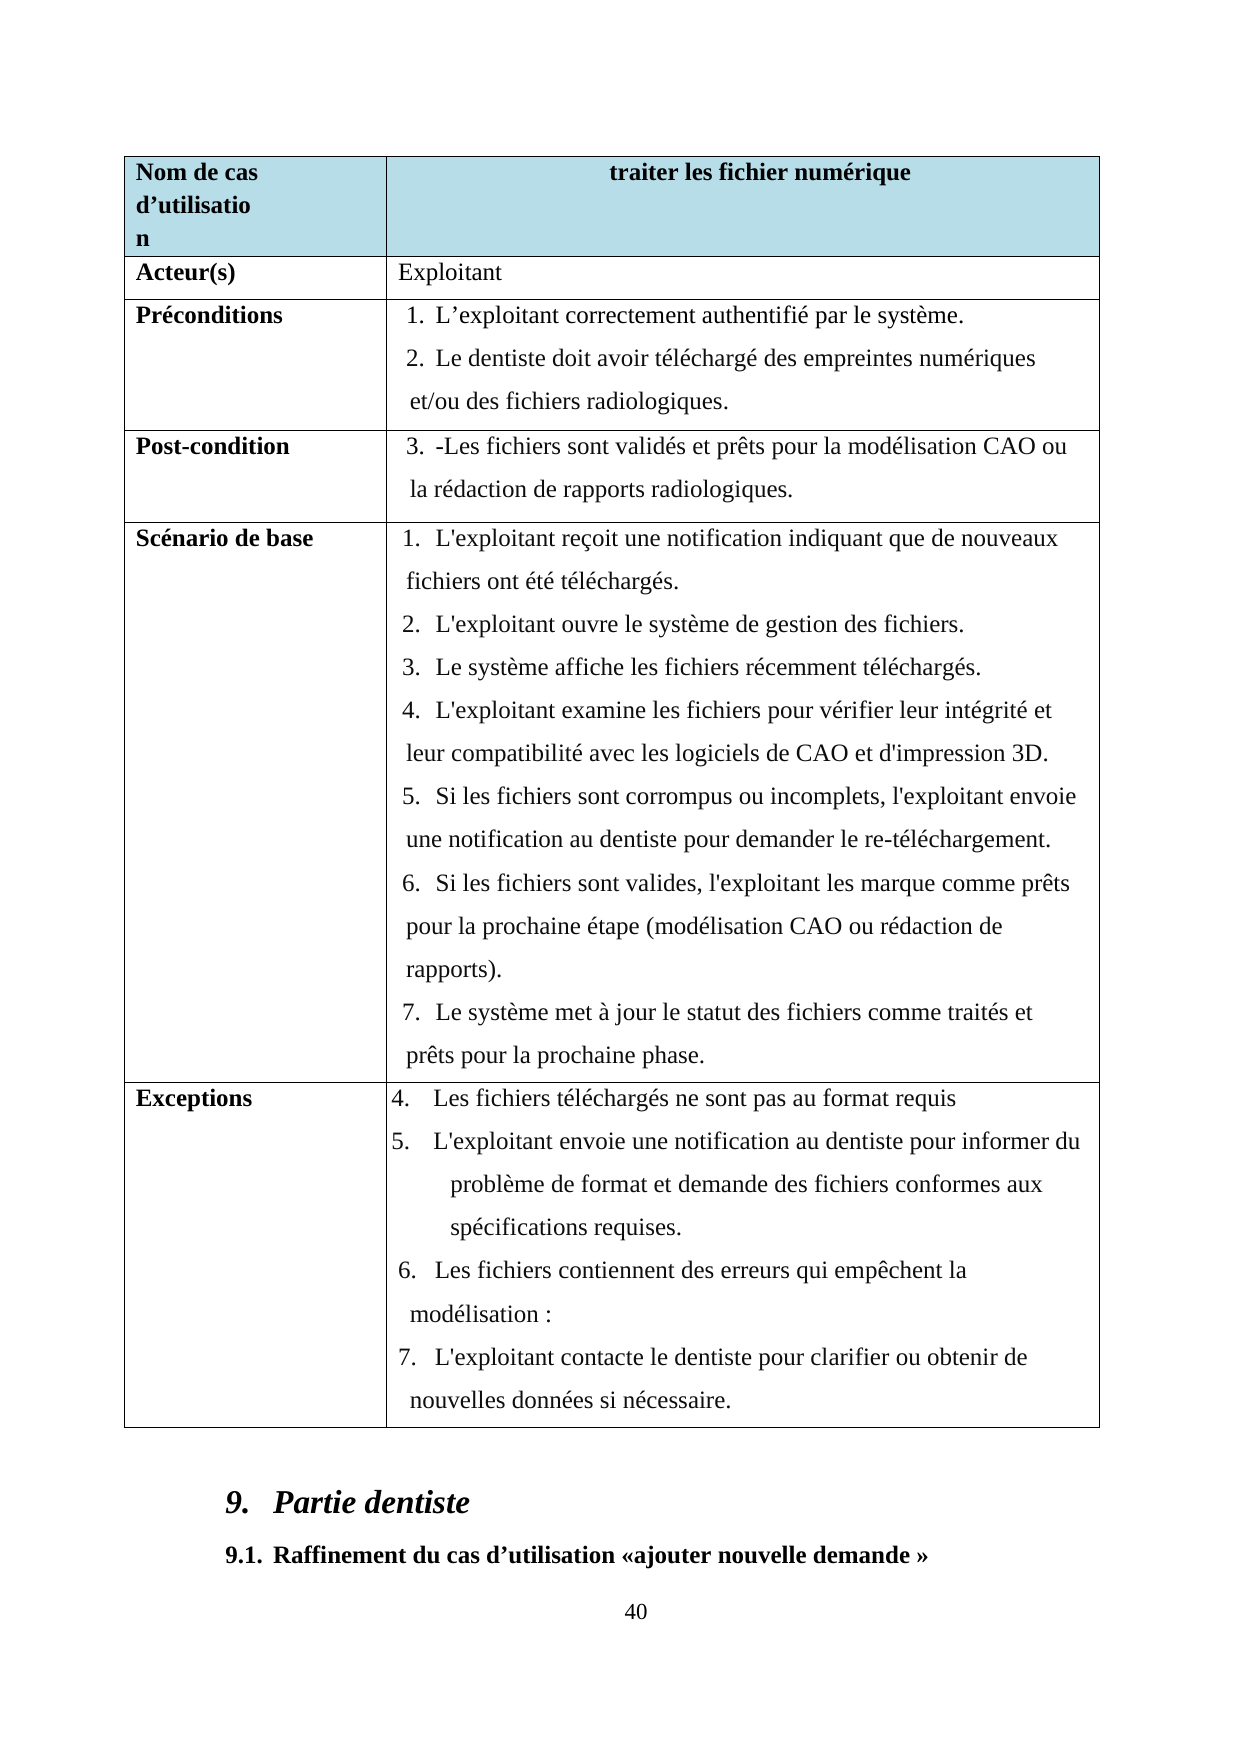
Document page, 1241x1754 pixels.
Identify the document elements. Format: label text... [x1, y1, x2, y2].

table_cell Préconditions [125, 300, 386, 430]
table_cell Les fichiers téléchargés ne sont pas au format requis L'exploitant envoie une notification au dentiste pour informer du problème de format et demande des fichiers conformes aux spécifications requises. Les fichiers contiennent des erreurs qui empêchent la modélisation : L'exploitant contacte le dentiste pour clarifier ou obtenir de nouvelles données si nécessaire. [387, 1083, 1099, 1427]
table_cell Scénario de base [125, 523, 386, 1082]
table_header Nom de cas d’utilisation [125, 157, 386, 256]
table_cell L'exploitant reçoit une notification indiquant que de nouveaux fichiers ont été téléchargés. L'exploitant ouvre le système de gestion des fichiers. Le système affiche les fichiers récemment téléchargés. L'exploitant examine les fichiers pour vérifier leur intégrité et leur compatibilité avec les logiciels de CAO et d'impression 3D. Si les fichiers sont corrompus ou incomplets, l'exploitant envoie une notification au dentiste pour demander le re-téléchargement. Si les fichiers sont valides, l'exploitant les marque comme prêts pour la prochaine étape (modélisation CAO ou rédaction de rapports). Le système met à jour le statut des fichiers comme traités et prêts pour la prochaine phase. [387, 523, 1099, 1082]
list Raffinement du cas d’utilisation «ajouter nouvelle demande » [225, 1540, 1076, 1569]
table_cell -Les fichiers sont validés et prêts pour la modélisation CAO ou la rédaction de rapports radiologiques. [387, 431, 1099, 522]
table_cell Exceptions [125, 1083, 386, 1427]
table_header traiter les fichier numérique [387, 157, 1099, 256]
table_cell Exploitant [387, 257, 1099, 299]
table_cell Acteur(s) [125, 257, 386, 299]
table_cell L’exploitant correctement authentifié par le système. Le dentiste doit avoir téléchargé des empreintes numériques et/ou des fichiers radiologiques. [387, 300, 1099, 430]
subtitle Partie dentiste [225, 1428, 1076, 1521]
table_cell Post-condition [125, 431, 386, 522]
